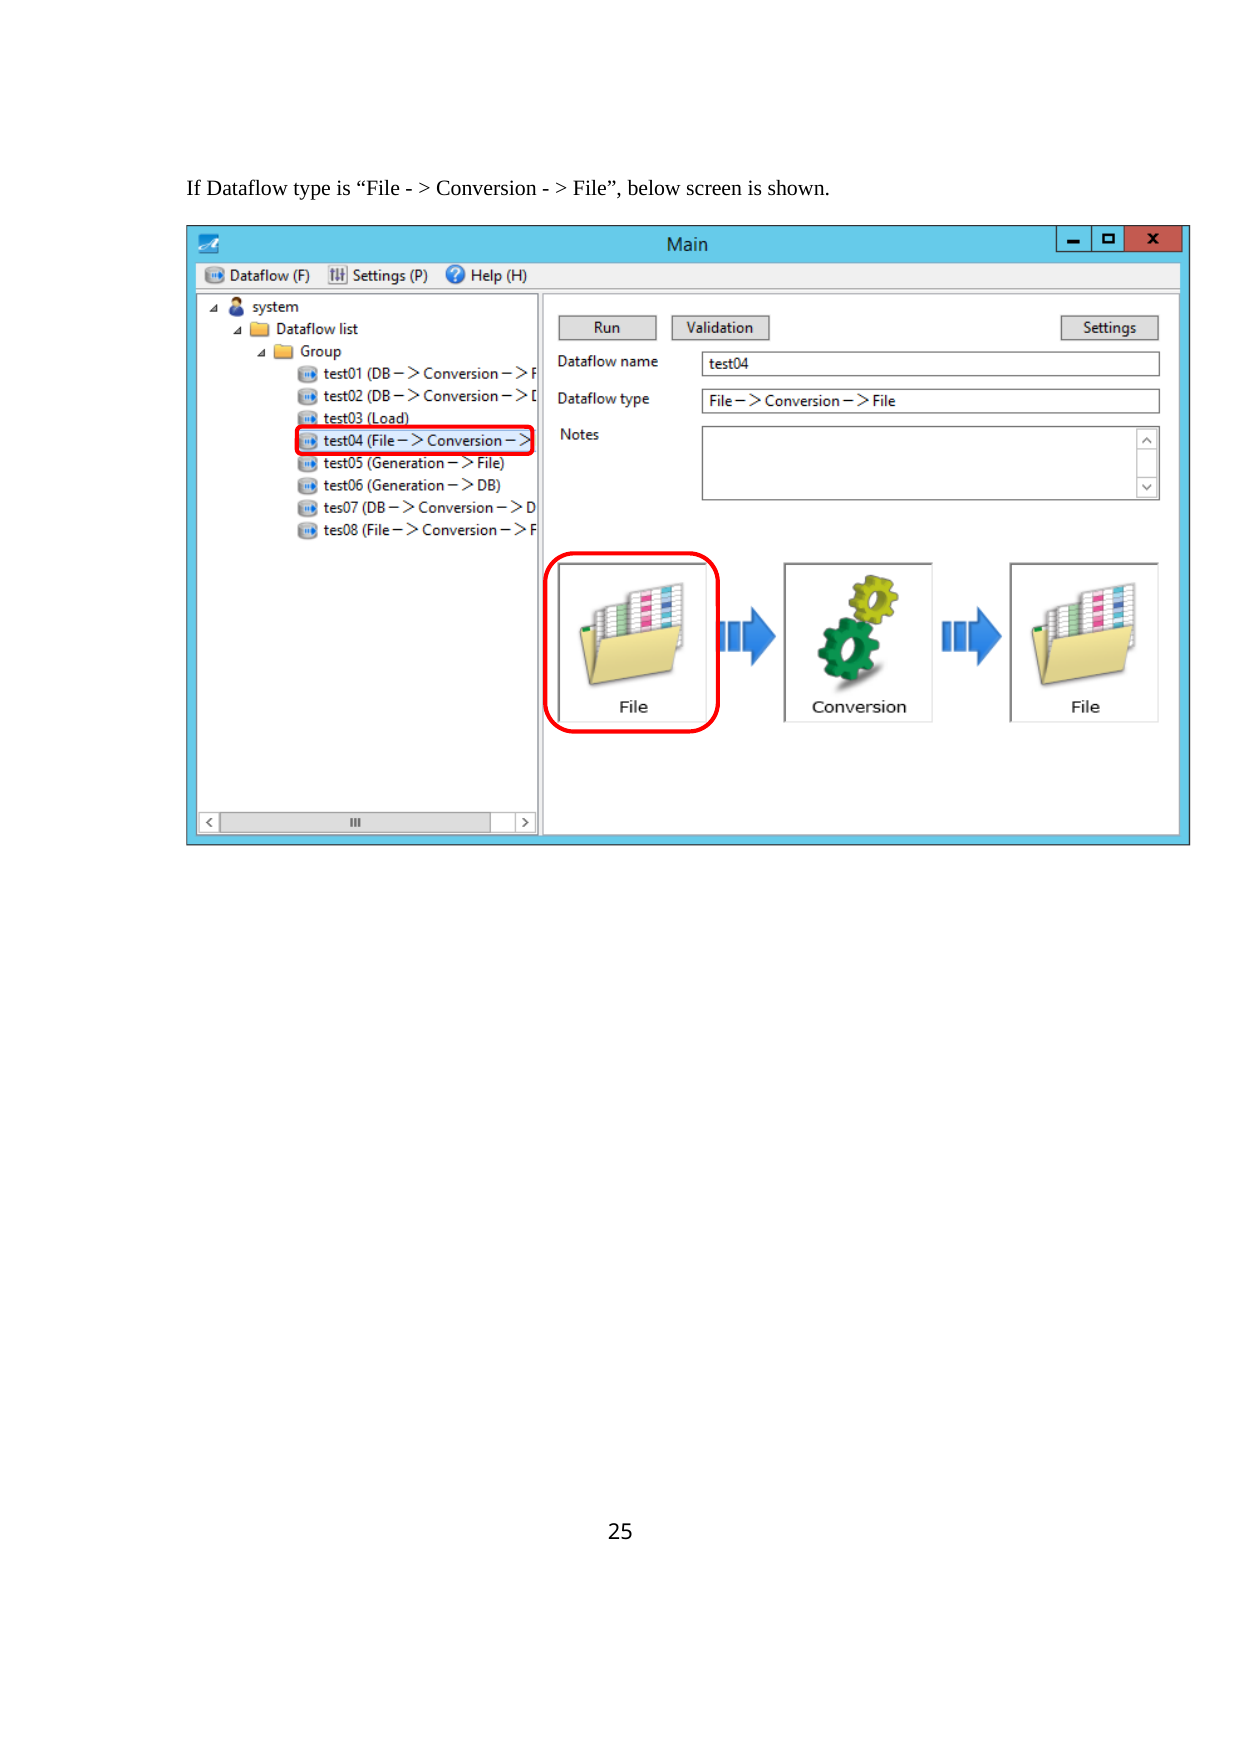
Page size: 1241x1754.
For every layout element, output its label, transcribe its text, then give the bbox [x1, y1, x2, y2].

text If Dataflow type is “File - > Conversion - > File”, below screen is shown. [186, 175, 1128, 200]
picture [186, 225, 1194, 848]
